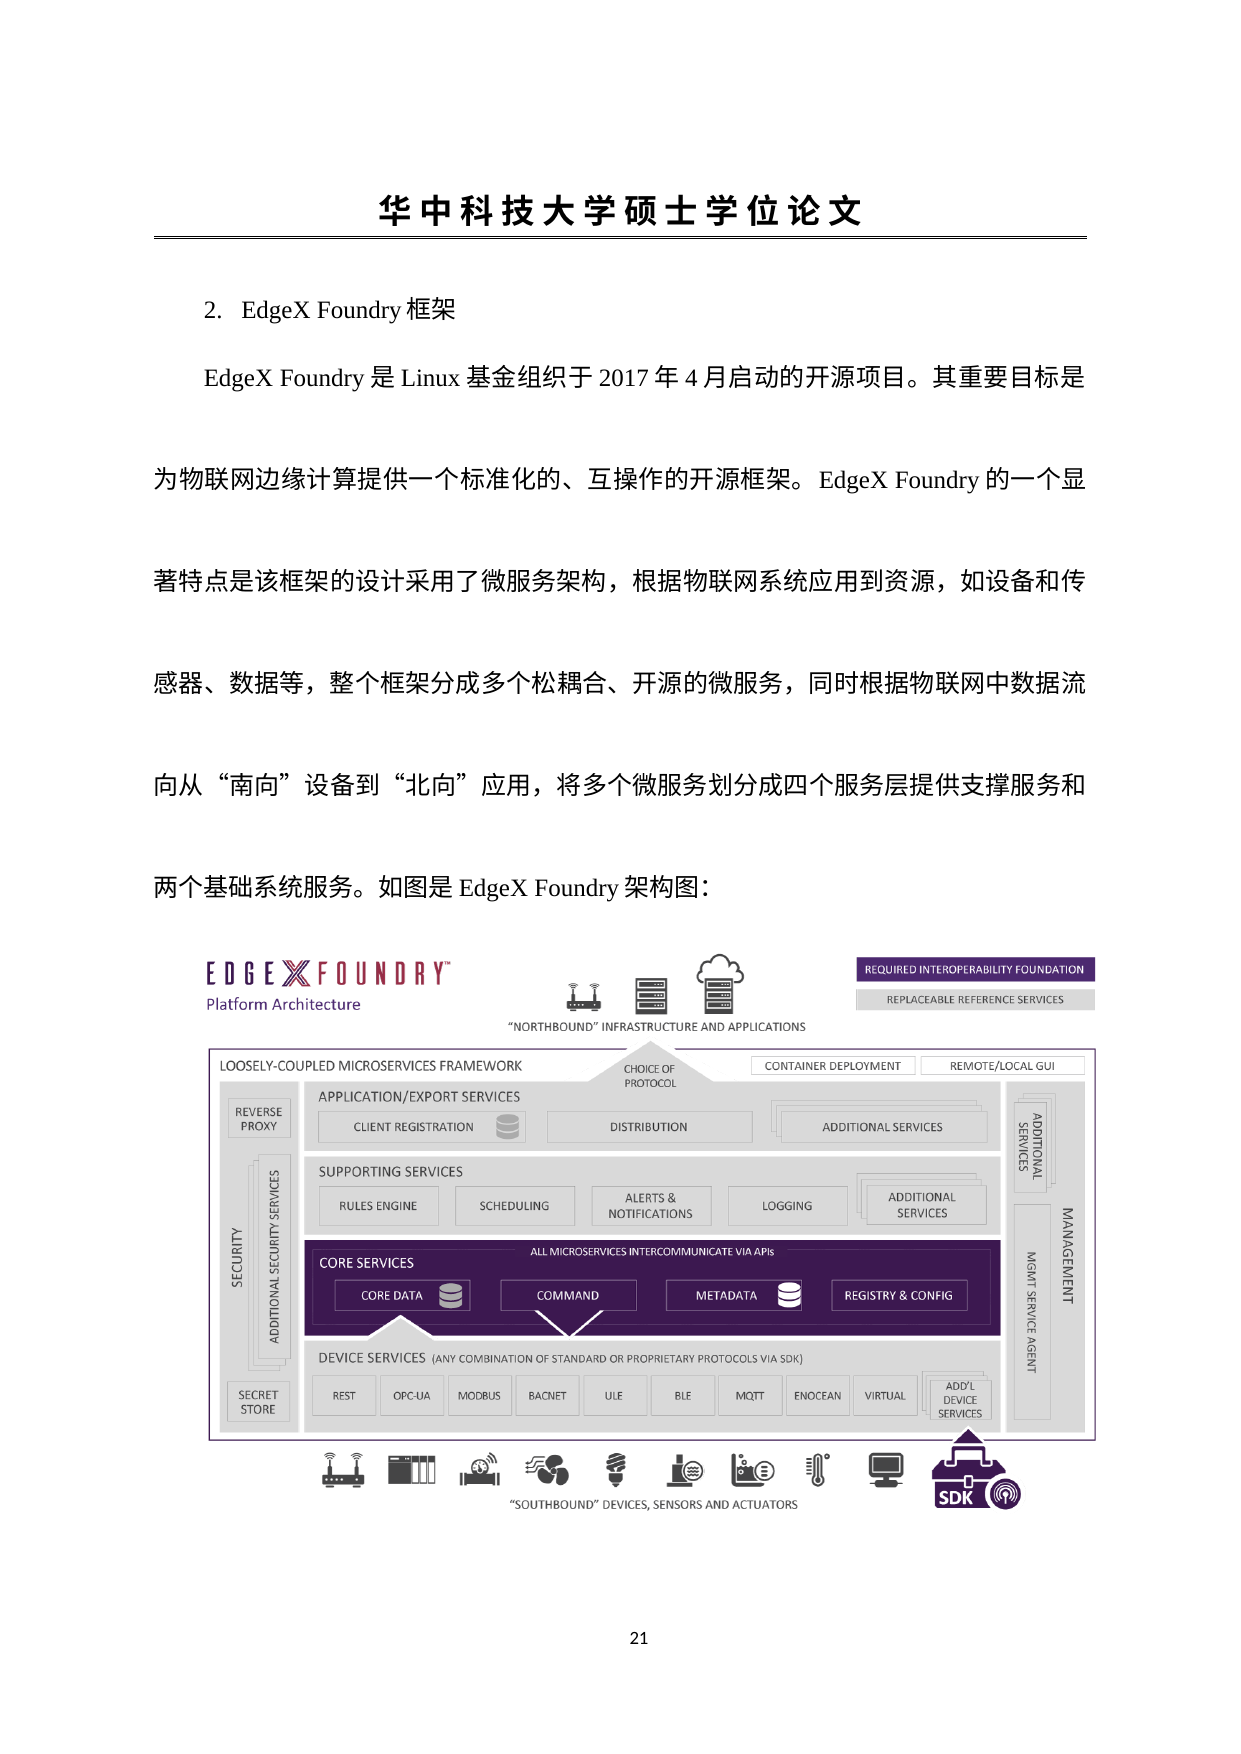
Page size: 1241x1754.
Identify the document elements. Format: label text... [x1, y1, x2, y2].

text EdgeX Foundry是Linux基金组织于2017年4月启动的开源项目。其重要目标是为物联网边缘计算提供一个标准化的、互操作的开源框架。EdgeX Foundry的一个显著特点是该框架的设计采用了微服务架构，根据物联网系统应用到资源，如设备和传感器、数据等，整个框架分成多个松耦合、开源的微服务，同时根据物联网中数据流向从“南向”设备到“北向”应用，将多个微服务划分成四个服务层提供支撑服务和两个基础系统服务。如图是EdgeX Foundry架构图： [153, 342, 1087, 919]
list EdgeX Foundry框架 [203, 274, 1087, 342]
picture [203, 937, 1096, 1519]
